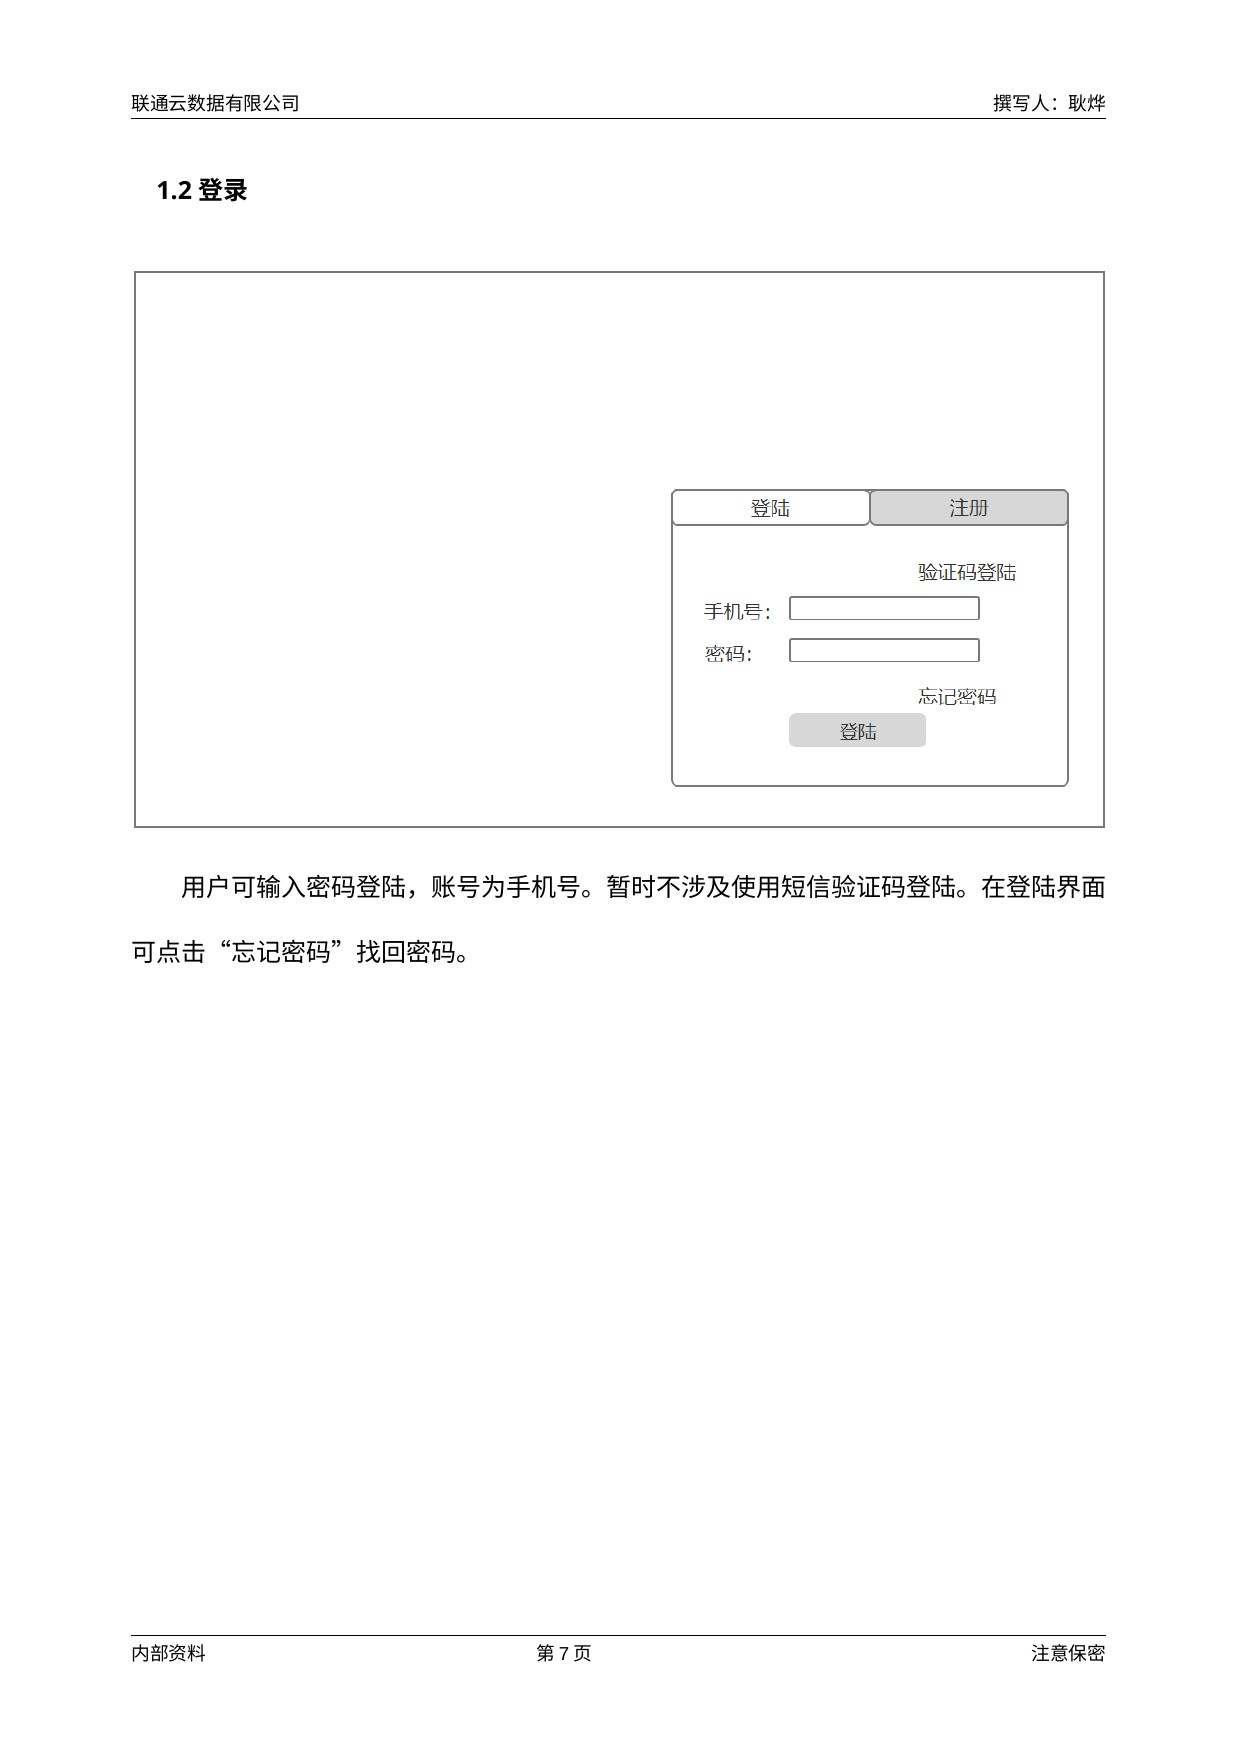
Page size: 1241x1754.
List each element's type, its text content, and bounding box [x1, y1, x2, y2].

picture [131, 268, 1107, 830]
subtitle 登录 [156, 156, 1081, 221]
text 用户可输入密码登陆，账号为手机号。暂时不涉及使用短信验证码登陆。在登陆界面可点击“忘记密码”找回密码。 [131, 853, 1106, 983]
